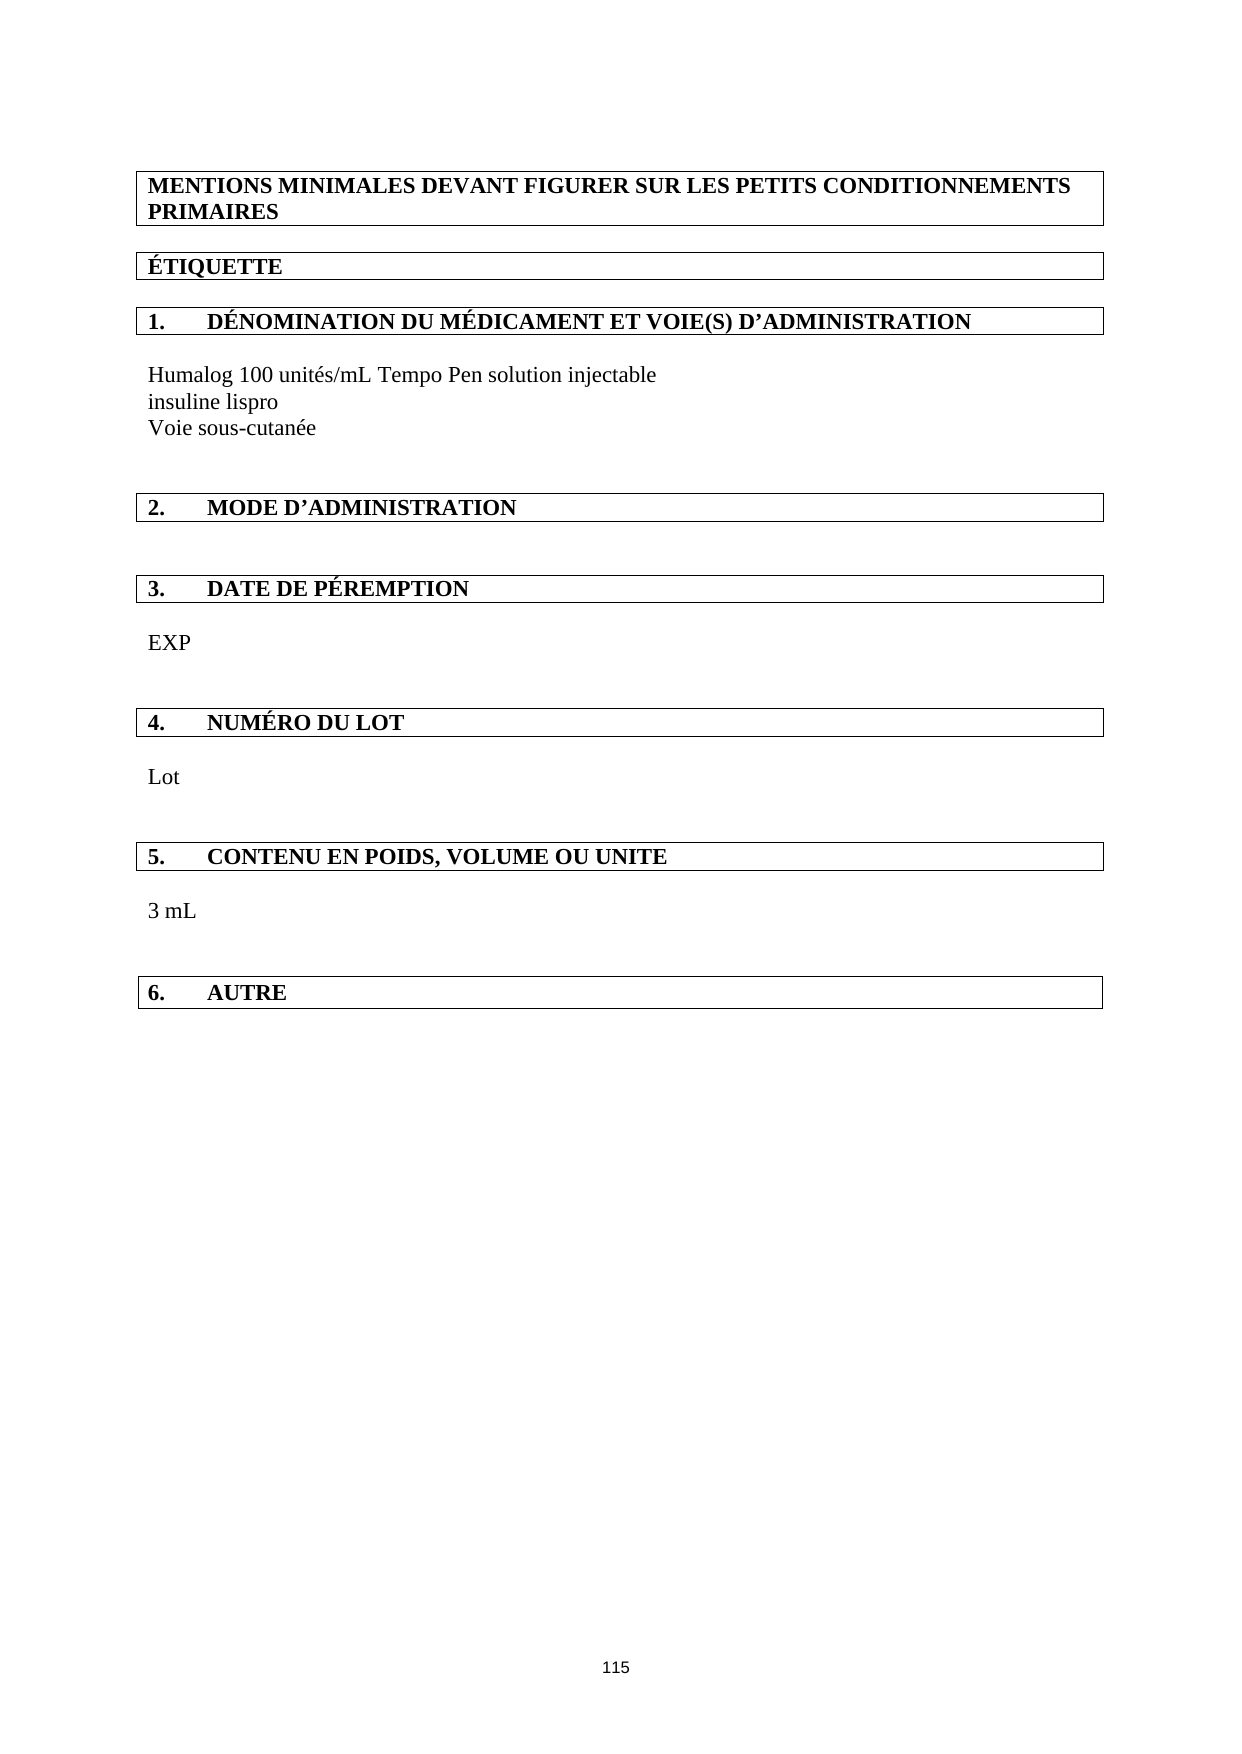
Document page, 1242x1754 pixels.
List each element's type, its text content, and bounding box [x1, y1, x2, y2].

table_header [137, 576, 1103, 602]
text Lot [148, 763, 1094, 789]
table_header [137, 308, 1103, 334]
text EXP [148, 629, 1094, 656]
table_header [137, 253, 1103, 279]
text Humalog 100 unités/mL Tempo Pen solution injectable [148, 362, 1094, 388]
text 3 mL [148, 897, 1094, 923]
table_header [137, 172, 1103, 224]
text 6. AUTRE [139, 977, 1102, 1008]
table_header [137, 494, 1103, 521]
text Voie sous-cutanée [148, 414, 1094, 441]
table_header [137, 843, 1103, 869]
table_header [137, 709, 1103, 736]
text insuline lispro [148, 388, 1094, 414]
